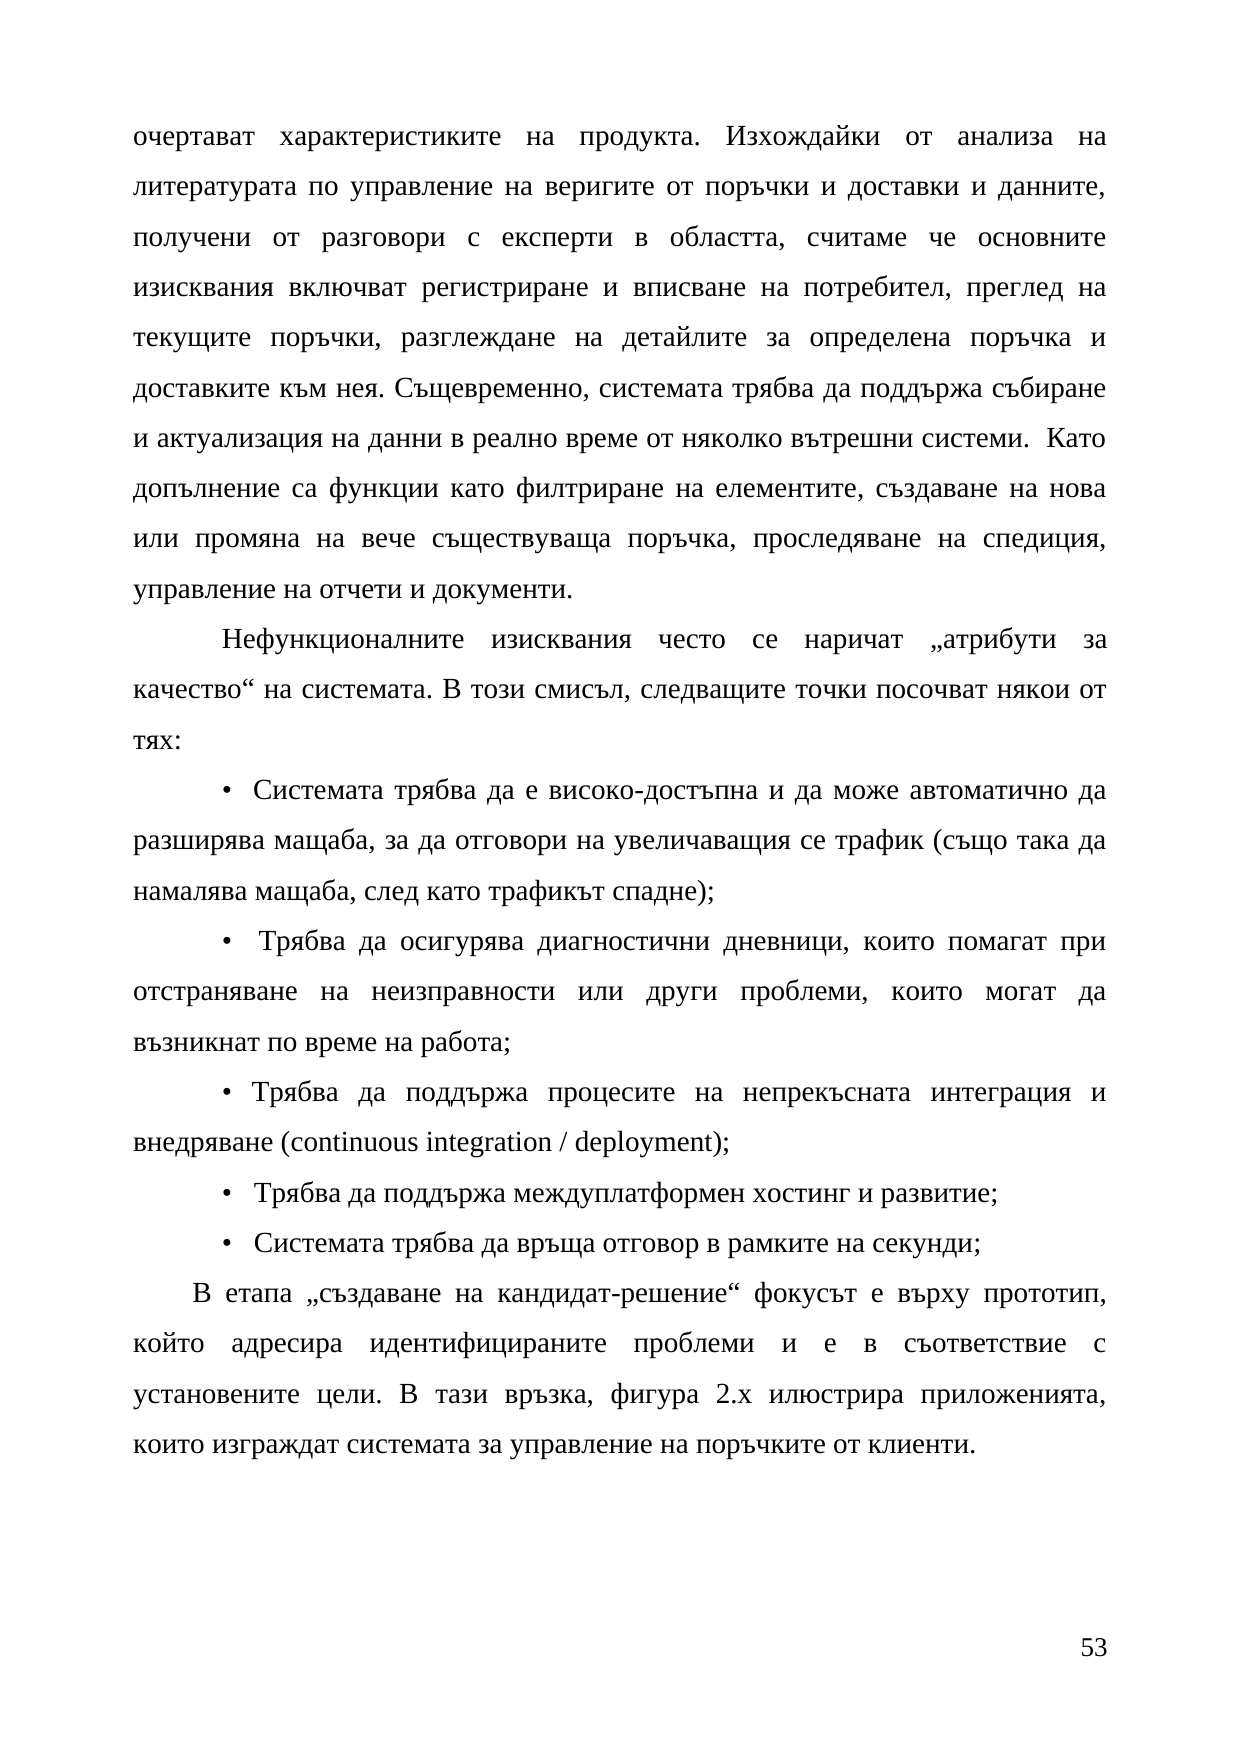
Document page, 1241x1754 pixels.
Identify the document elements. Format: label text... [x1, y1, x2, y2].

text Нефункционалните изисквания често се наричат ​​„атрибути за качество“ на системата. В този смисъл, следващите точки посочват някои от тях: [133, 621, 1107, 755]
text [133, 118, 1107, 604]
text • Системата трябва да връща отговор в рамките на секунди; [133, 1225, 1107, 1258]
text • Трябва да поддържа процесите на непрекъсната интеграция и внедряване (continuous integration / deployment); [133, 1074, 1107, 1158]
text • Системата трябва да е високо-достъпна и да може автоматично да разширява мащаба, за да отговори на увеличаващия се трафик (също така да намалява мащаба, след като трафикът спадне); [133, 772, 1107, 906]
text • Трябва да осигурява диагностични дневници, които помагат при отстраняване на неизправности или други проблеми, които могат да възникнат по време на работа; [133, 923, 1107, 1057]
text • Трябва да поддържа междуплатформен хостинг и развитие; [133, 1175, 1107, 1208]
text В етапа „създаване на кандидат-решение“ фокусът е върху прототип, който адресира идентифицираните проблеми и е в съответствие с установените цели. В тази връзка, фигура 2.х илюстрира приложенията, които изграждат системата за управление на поръчките от клиенти. [133, 1275, 1107, 1460]
